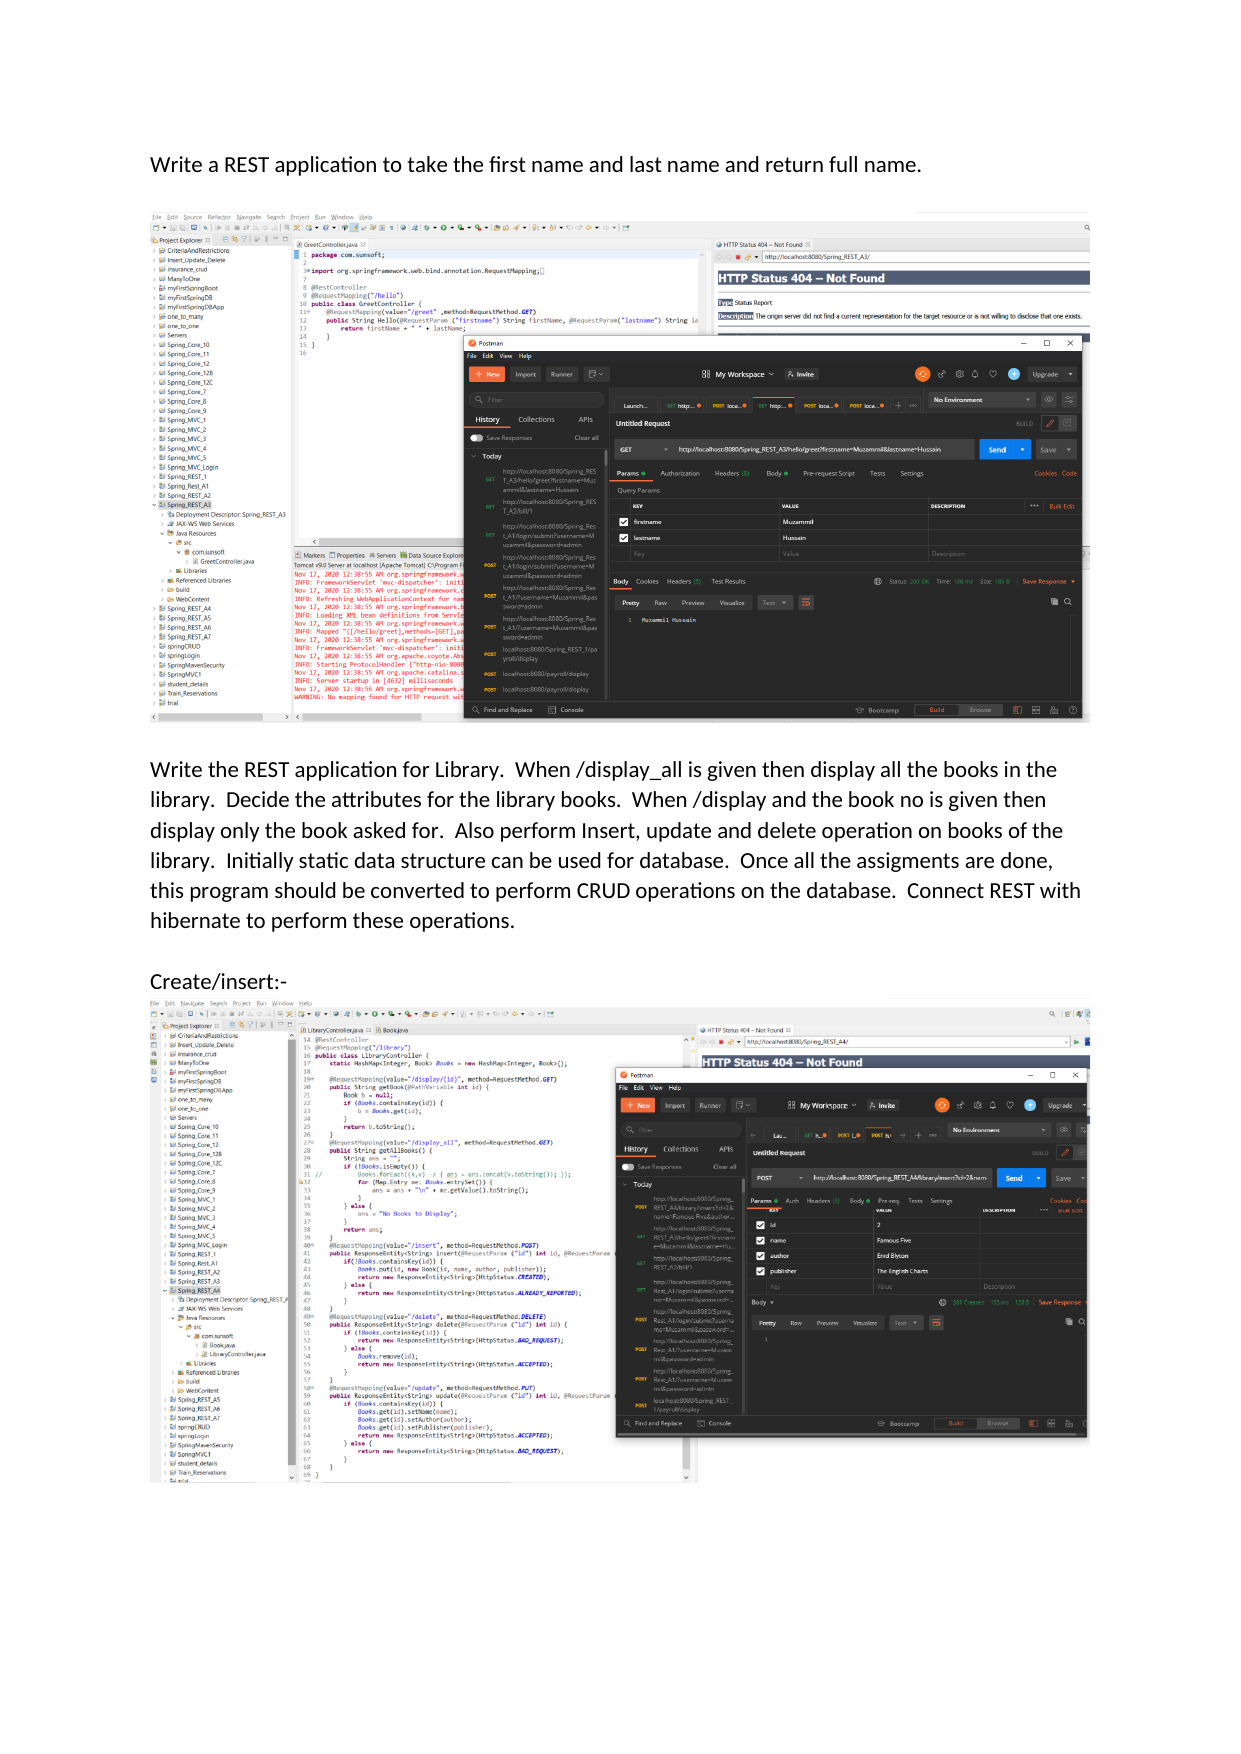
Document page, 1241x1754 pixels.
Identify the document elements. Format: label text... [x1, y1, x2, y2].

list Write a REST application to take the first name and last name and return full name. [150, 150, 1090, 178]
list Create/insert:- [150, 967, 1090, 995]
list Write the REST application for Library. When /display_all is given then display all the books in the library. Decide the attributes for the library books. When /display and the book no is given then display only the book asked for. Also perform Insert, update and delete operation on books of the library. Initially static data structure can be used for database. Once all the assigments are done, this program should be converted to perform CRUD operations on the database. Connect REST with hibernate to perform these operations. [150, 755, 1090, 934]
picture [150, 997, 1091, 1483]
picture [150, 210, 1090, 723]
